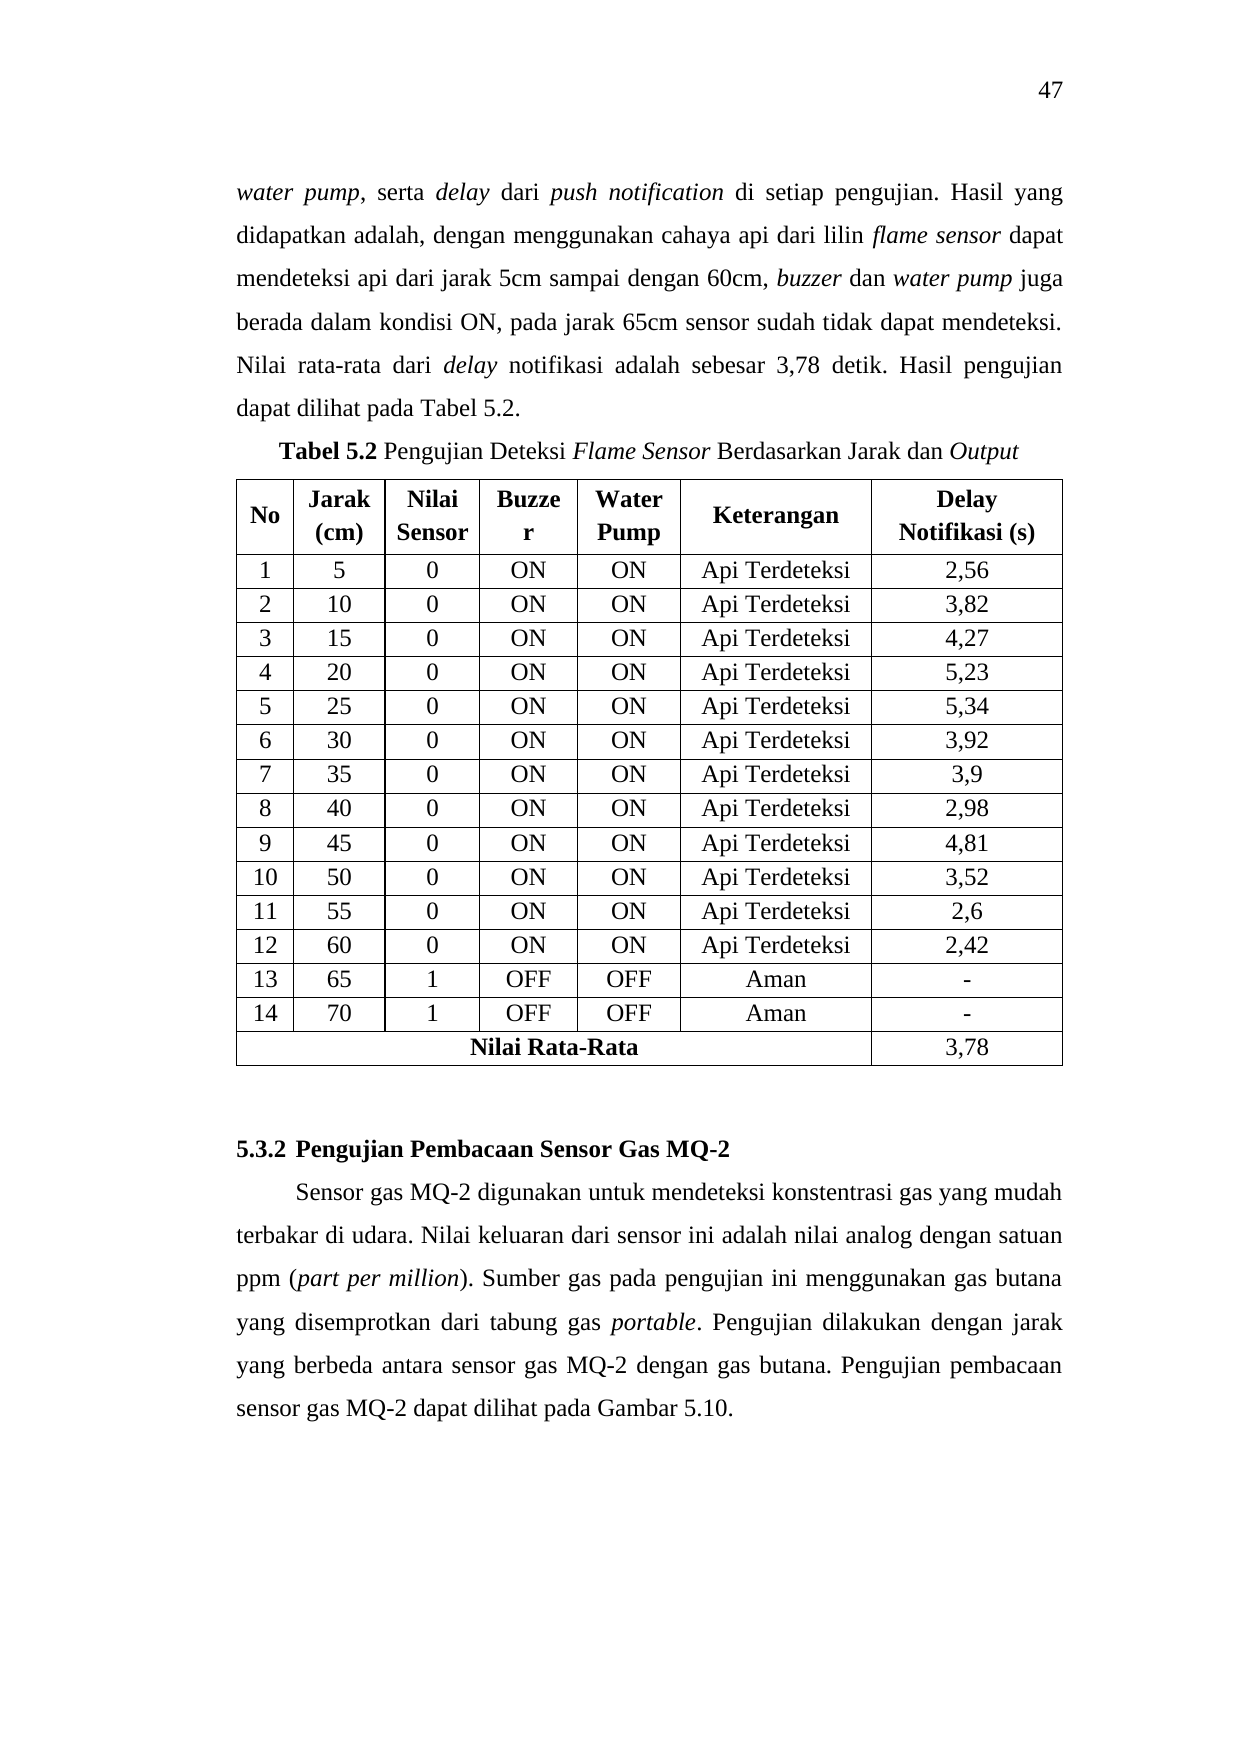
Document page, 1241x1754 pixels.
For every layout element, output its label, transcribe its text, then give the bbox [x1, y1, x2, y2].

table_cell Api Terdeteksi [681, 794, 871, 827]
table_cell 55 [294, 896, 384, 929]
table_cell OFF [480, 998, 577, 1031]
table_cell 5 [237, 691, 293, 724]
table_header Keterangan [681, 480, 871, 554]
table_cell ON [480, 691, 577, 724]
table_cell ON [578, 760, 680, 792]
table_cell 6 [237, 725, 293, 758]
table_cell 4 [237, 657, 293, 690]
table_cell 5 [294, 555, 384, 588]
table_cell ON [578, 896, 680, 929]
table_cell 14 [237, 998, 293, 1031]
table_cell ON [578, 657, 680, 690]
table_cell ON [578, 555, 680, 588]
table_cell 3,78 [872, 1032, 1062, 1065]
table_cell 1 [386, 998, 479, 1031]
table_cell Api Terdeteksi [681, 657, 871, 690]
table_cell 12 [237, 930, 293, 963]
table_cell Api Terdeteksi [681, 555, 871, 588]
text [236, 177, 1063, 422]
text Pengujian Pembacaan Sensor Gas MQ-2 [236, 1134, 1063, 1163]
table_cell 2,6 [872, 896, 1062, 929]
table_cell 10 [237, 862, 293, 895]
table_cell 5,23 [872, 657, 1062, 690]
table_cell ON [480, 555, 577, 588]
table_cell ON [480, 657, 577, 690]
table_cell ON [578, 725, 680, 758]
table_cell ON [578, 623, 680, 656]
text Sensor gas MQ-2 digunakan untuk mendeteksi konstentrasi gas yang mudah terbakar di udara. Nilai keluaran dari sensor ini adalah nilai analog dengan satuan ppm (part per million). Sumber gas pada pengujian ini menggunakan gas butana yang disemprotkan dari tabung gas portable. Pengujian dilakukan dengan jarak yang berbeda antara sensor gas MQ-2 dengan gas butana. Pengujian pembacaan sensor gas MQ-2 dapat dilihat pada Gambar 5.10. [236, 1177, 1063, 1422]
table_cell 60 [294, 930, 384, 963]
table_cell ON [578, 589, 680, 622]
table_cell Api Terdeteksi [681, 760, 871, 792]
table_cell 4,27 [872, 623, 1062, 656]
table_cell 0 [386, 691, 479, 724]
table_cell 10 [294, 589, 384, 622]
table_cell 70 [294, 998, 384, 1031]
table_cell Api Terdeteksi [681, 623, 871, 656]
table_cell 0 [386, 657, 479, 690]
table_cell 0 [386, 623, 479, 656]
table_cell 0 [386, 828, 479, 861]
table_cell Api Terdeteksi [681, 691, 871, 724]
table_cell 3,82 [872, 589, 1062, 622]
table_cell 35 [294, 760, 384, 792]
table_cell 2,42 [872, 930, 1062, 963]
table_cell ON [480, 760, 577, 792]
table_cell 1 [237, 555, 293, 588]
table_cell Api Terdeteksi [681, 725, 871, 758]
text Tabel 5.2 Pengujian Deteksi Flame Sensor Berdasarkan Jarak dan Output [236, 436, 1063, 465]
table_cell 2,98 [872, 794, 1062, 827]
table_cell ON [578, 691, 680, 724]
table_cell 3 [237, 623, 293, 656]
table_cell Aman [681, 964, 871, 997]
table_cell OFF [578, 998, 680, 1031]
table_cell ON [578, 794, 680, 827]
table_cell 20 [294, 657, 384, 690]
table_cell 11 [237, 896, 293, 929]
table_cell 2,56 [872, 555, 1062, 588]
table_cell ON [480, 589, 577, 622]
table_cell 15 [294, 623, 384, 656]
table_cell OFF [578, 964, 680, 997]
table_cell 3,92 [872, 725, 1062, 758]
table_header Delay Notifikasi (s) [872, 480, 1062, 554]
table_cell OFF [480, 964, 577, 997]
table_cell Api Terdeteksi [681, 589, 871, 622]
table_cell 2 [237, 589, 293, 622]
table_cell 3,9 [872, 760, 1062, 792]
table_cell Api Terdeteksi [681, 896, 871, 929]
table_cell Nilai Rata-Rata [237, 1032, 871, 1065]
table_cell 13 [237, 964, 293, 997]
table_cell 0 [386, 555, 479, 588]
table_header Buzzer [480, 480, 577, 554]
table_cell 40 [294, 794, 384, 827]
table_cell 0 [386, 896, 479, 929]
table_cell 0 [386, 725, 479, 758]
table_cell 4,81 [872, 828, 1062, 861]
table_cell ON [480, 623, 577, 656]
table_cell Api Terdeteksi [681, 930, 871, 963]
table_cell 3,52 [872, 862, 1062, 895]
table_cell 30 [294, 725, 384, 758]
table_cell 0 [386, 794, 479, 827]
table_cell ON [578, 930, 680, 963]
table_cell ON [480, 725, 577, 758]
table_cell ON [578, 862, 680, 895]
table_cell 1 [386, 964, 479, 997]
table_cell 65 [294, 964, 384, 997]
table_cell 0 [386, 862, 479, 895]
table_cell ON [480, 862, 577, 895]
table_cell 5,34 [872, 691, 1062, 724]
table_cell Api Terdeteksi [681, 862, 871, 895]
table_cell ON [480, 930, 577, 963]
table_cell ON [578, 828, 680, 861]
table_header Nilai Sensor [386, 480, 479, 554]
table_cell 7 [237, 760, 293, 792]
table_header No [237, 480, 293, 554]
table_header Water Pump [578, 480, 680, 554]
table_cell 0 [386, 930, 479, 963]
table_cell ON [480, 896, 577, 929]
table_cell 45 [294, 828, 384, 861]
table_cell 0 [386, 589, 479, 622]
table_cell ON [480, 794, 577, 827]
table_cell Api Terdeteksi [681, 828, 871, 861]
table_cell Aman [681, 998, 871, 1031]
table_cell 25 [294, 691, 384, 724]
table_header Jarak (cm) [294, 480, 384, 554]
table_cell ON [480, 828, 577, 861]
table_cell 0 [386, 760, 479, 792]
table_cell 9 [237, 828, 293, 861]
table_cell 50 [294, 862, 384, 895]
table_cell - [872, 998, 1062, 1031]
table_cell 8 [237, 794, 293, 827]
table_cell - [872, 964, 1062, 997]
